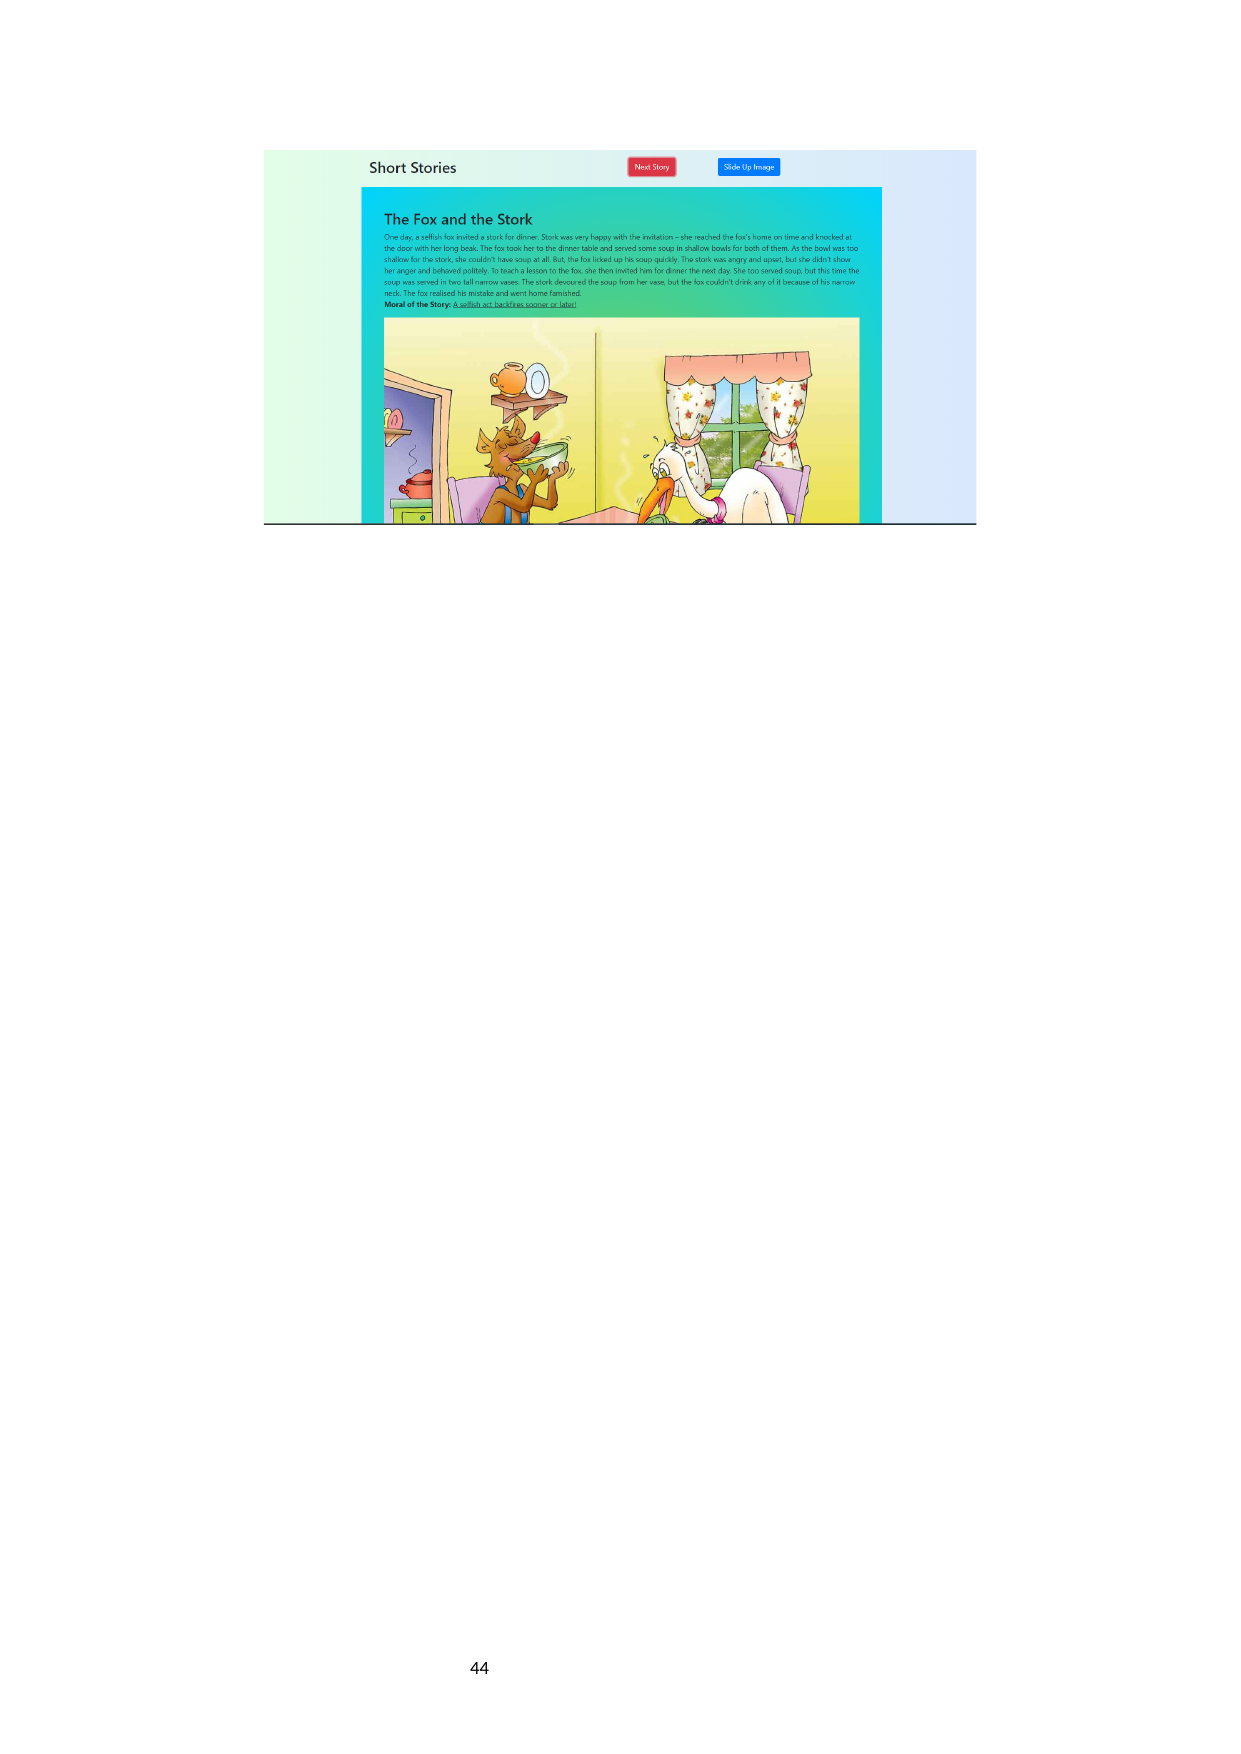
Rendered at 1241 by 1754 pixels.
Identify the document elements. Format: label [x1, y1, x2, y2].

picture [263, 150, 977, 525]
